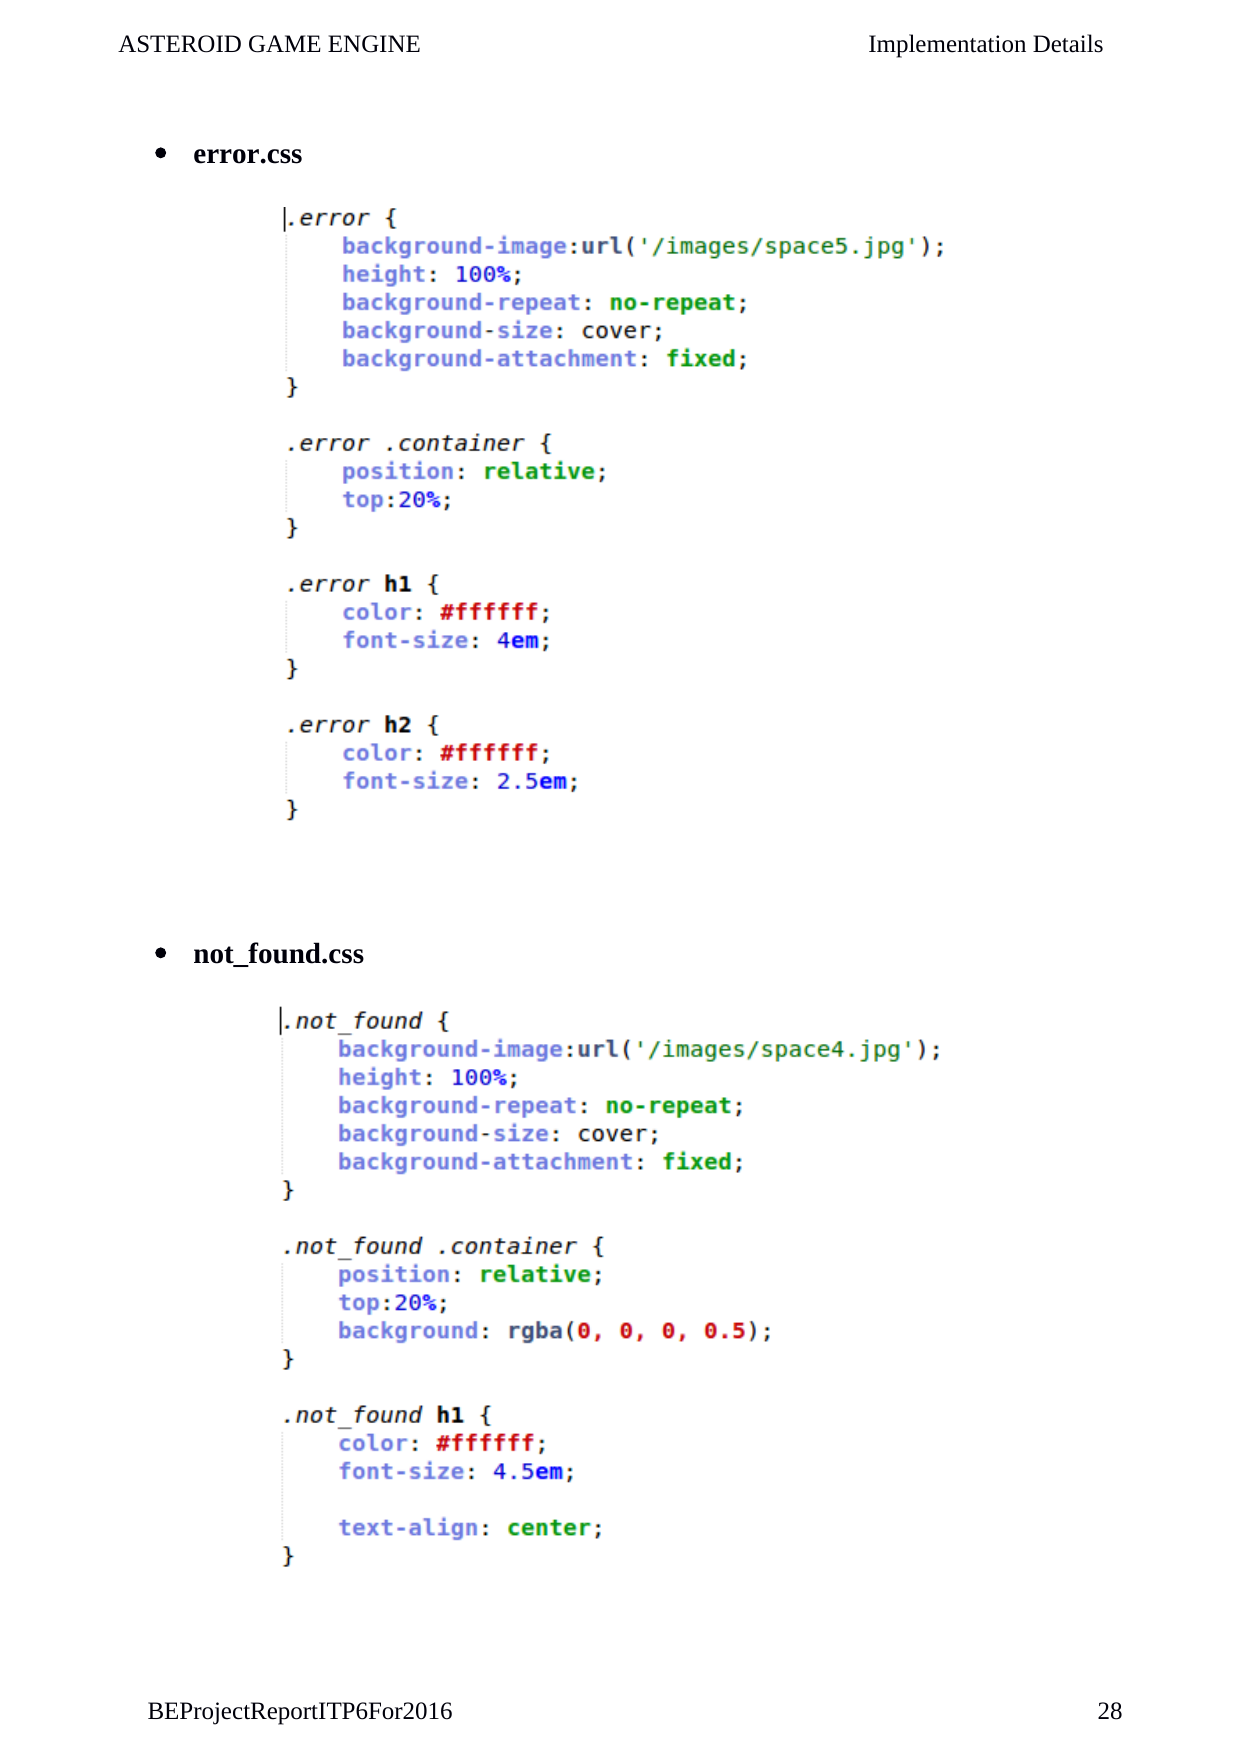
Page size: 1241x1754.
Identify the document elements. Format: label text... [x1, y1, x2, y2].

list error.css [156, 143, 1122, 168]
list not_found.css [156, 943, 1122, 968]
picture [277, 993, 964, 1631]
picture [281, 207, 960, 872]
